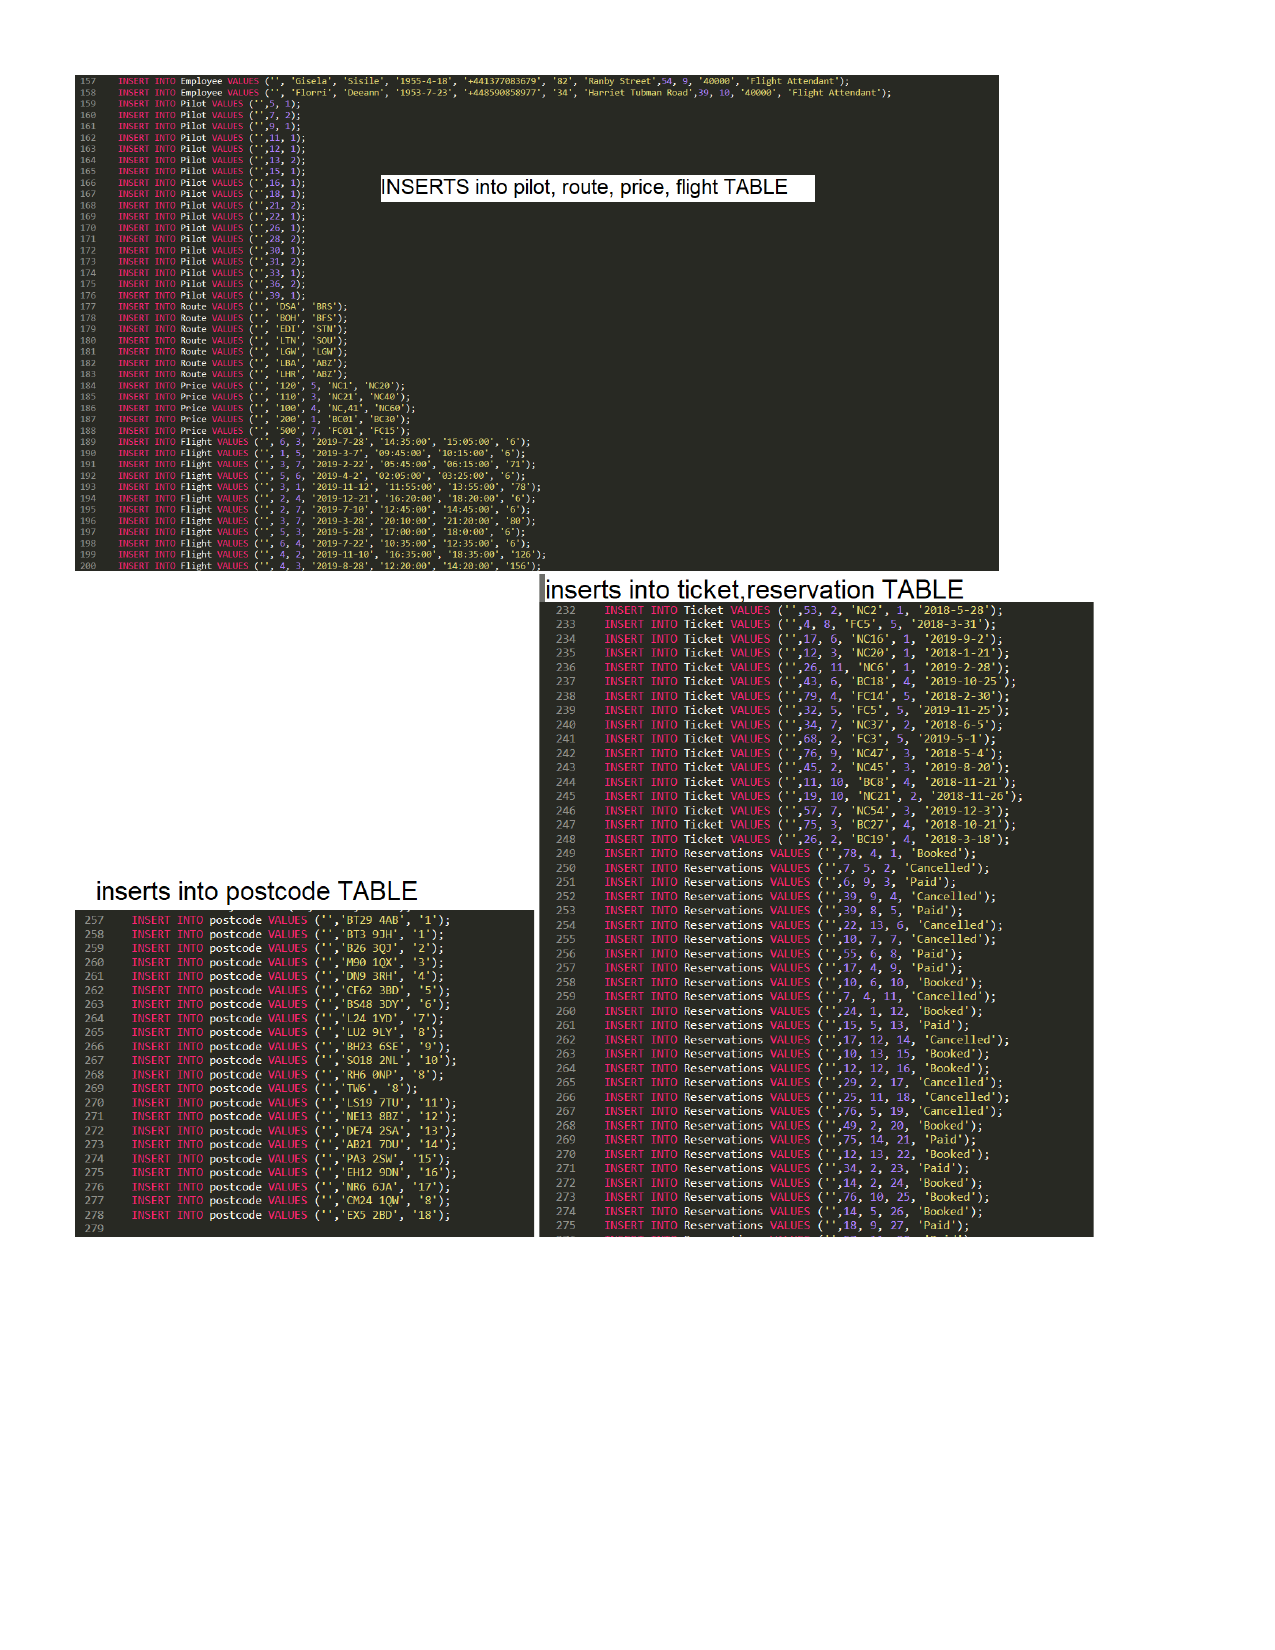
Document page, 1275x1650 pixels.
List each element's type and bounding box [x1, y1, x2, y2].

picture [539, 574, 1094, 1237]
picture [75, 75, 999, 571]
picture [75, 856, 535, 1237]
